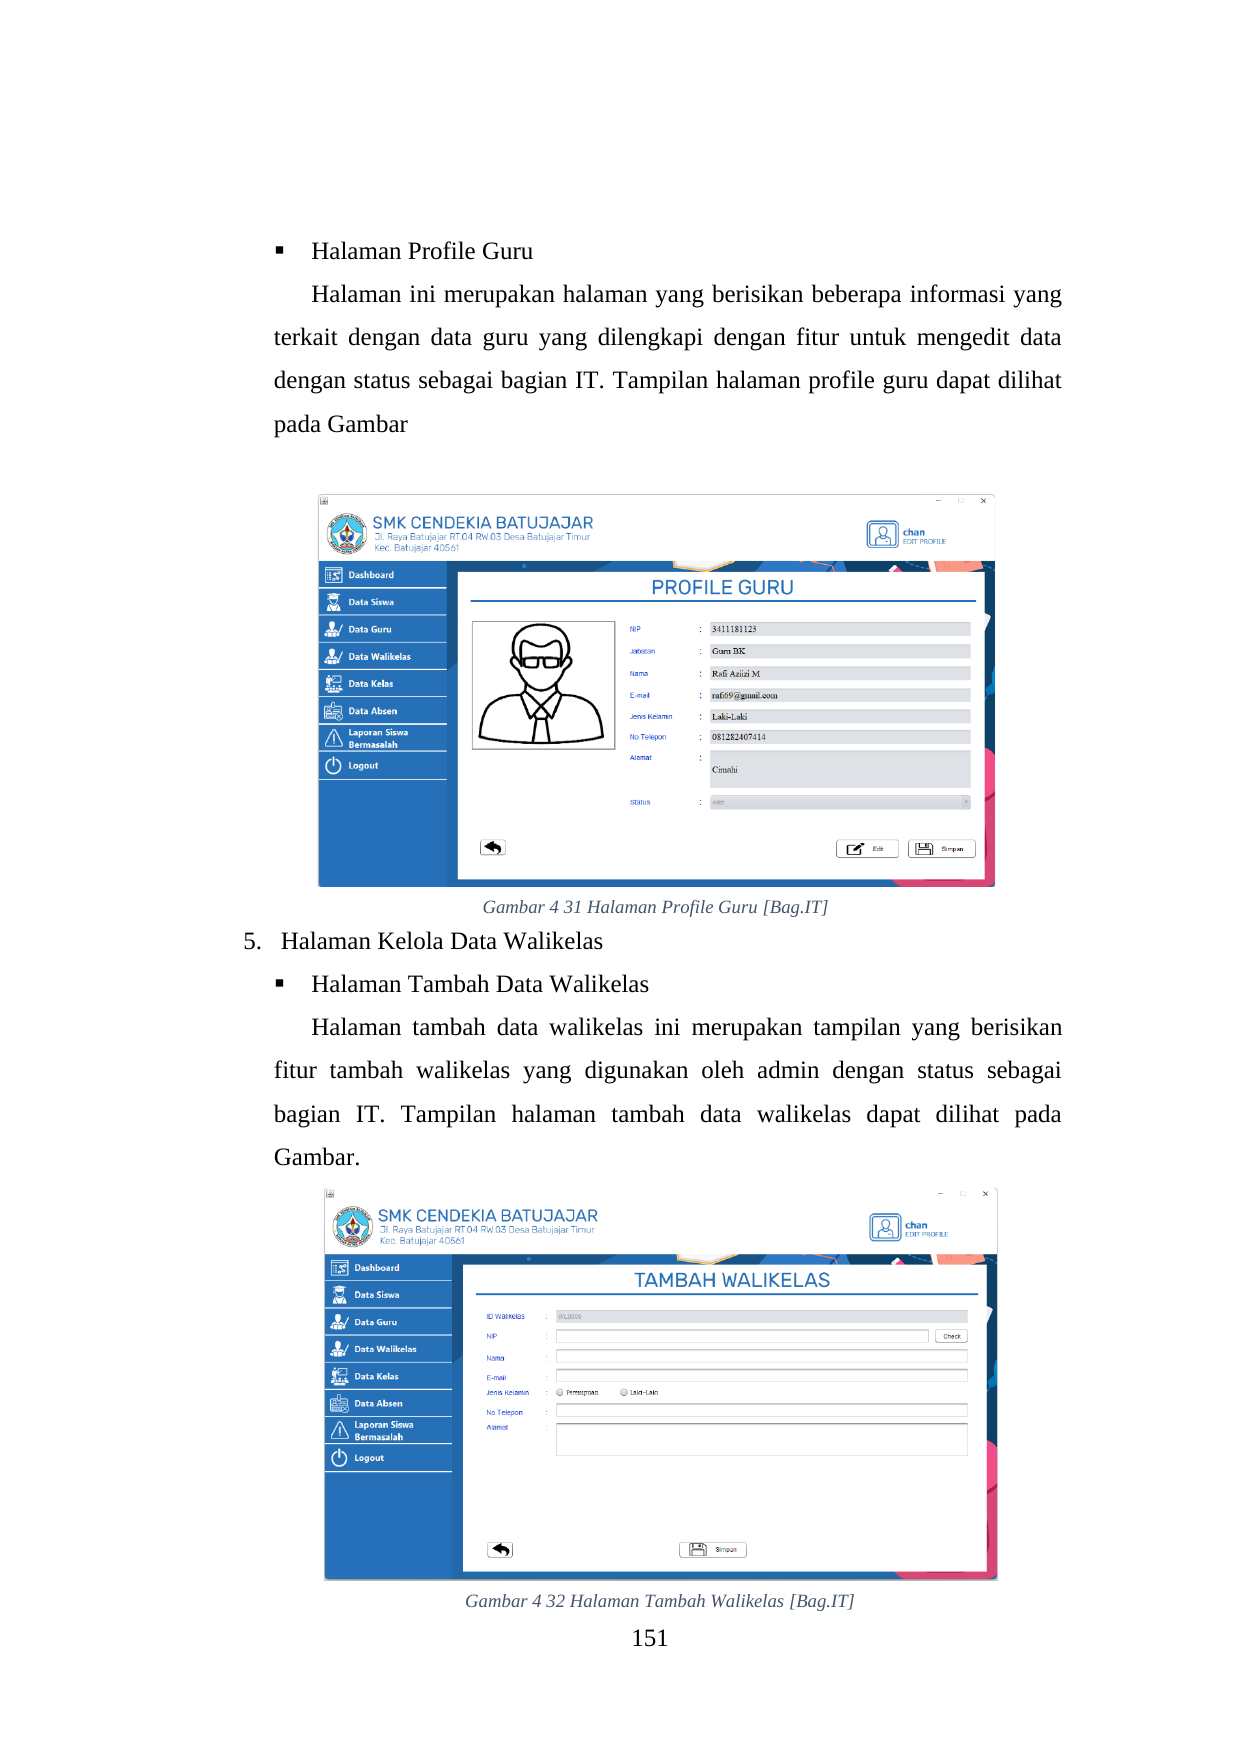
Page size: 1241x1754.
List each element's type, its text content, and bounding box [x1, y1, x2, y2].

text Halaman tambah data walikelas ini merupakan tampilan yang berisikan fitur tambah walikelas yang digunakan oleh admin dengan status sebagai bagian IT. Tampilan halaman tambah data walikelas dapat dilihat pada Gambar. [274, 1012, 1063, 1171]
list Halaman Profile Guru [274, 236, 1063, 265]
picture [317, 494, 996, 887]
text Halaman ini merupakan halaman yang berisikan beberapa informasi yang terkait dengan data guru yang dilengkapi dengan fitur untuk mengedit data dengan status sebagai bagian IT. Tampilan halaman profile guru dapat dilihat pada Gambar [274, 279, 1063, 437]
picture [323, 1188, 998, 1581]
list Halaman Kelola Data Walikelas [243, 926, 1063, 955]
list Halaman Tambah Data Walikelas [274, 969, 1063, 998]
